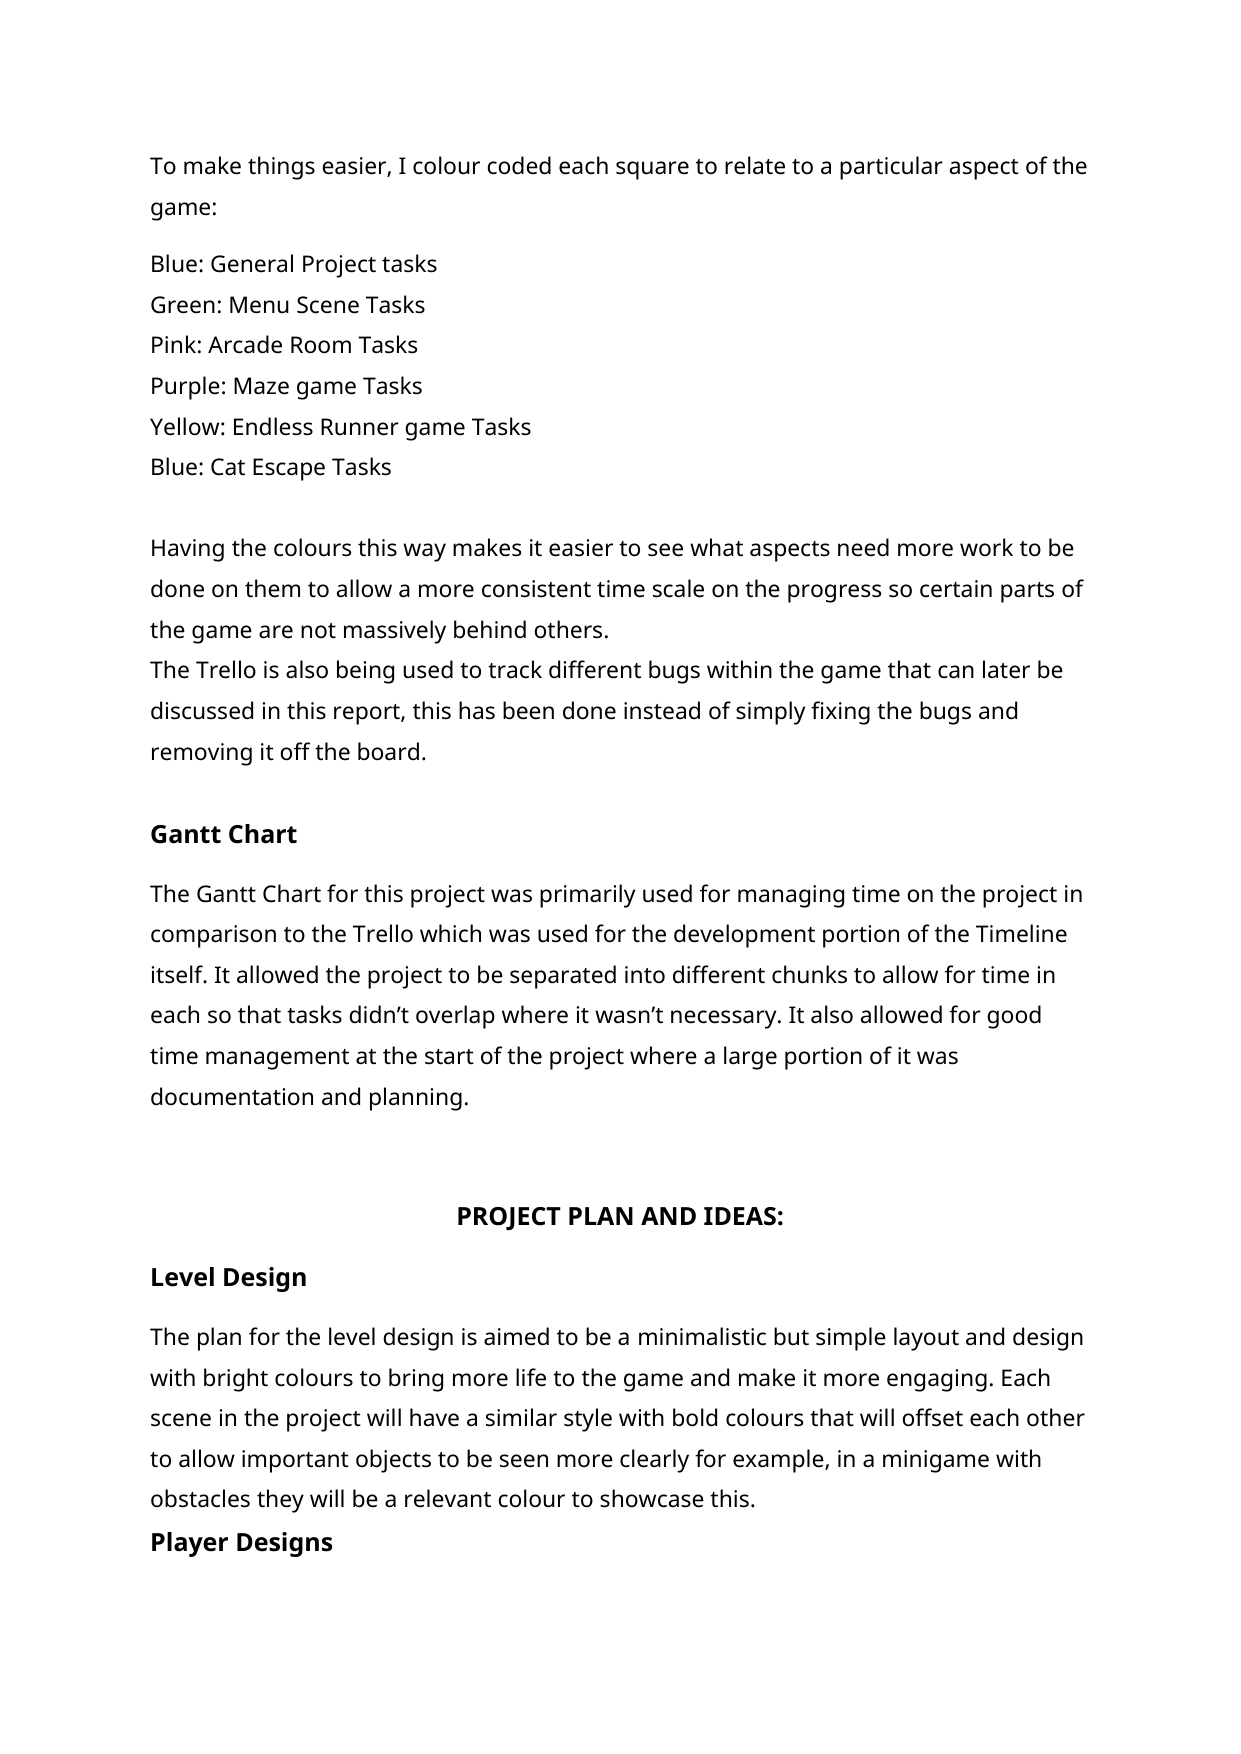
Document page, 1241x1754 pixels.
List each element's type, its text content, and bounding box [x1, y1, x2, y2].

text Yellow: Endless Runner game Tasks [150, 410, 1090, 442]
text The Gantt Chart for this project was primarily used for managing time on the project in comparison to the Trello which was used for the development portion of the Timeline itself. It allowed the project to be separated into different chunks to allow for time in each so that tasks didn’t overlap where it wasn’t necessary. It also allowed for good time management at the start of the project where a large portion of it was documentation and planning. [150, 878, 1090, 1112]
text Blue: Cat Escape Tasks [150, 451, 1090, 482]
text Level Design [150, 1260, 1090, 1294]
text Purple: Maze game Tasks [150, 370, 1090, 401]
text The plan for the level design is aimed to be a minimalistic but simple layout and design with bright colours to bring more life to the game and make it more engaging. Each scene in the project will have a similar style with bold colours that will offset each other to allow important objects to be seen more clearly for example, in a minigame with obstacles they will be a relevant colour to showcase this. Player Designs [150, 1321, 1090, 1559]
text Gantt Chart [150, 817, 1090, 851]
text PROJECT PLAN AND IDEAS: [150, 1199, 1090, 1233]
text To make things easier, I colour coded each square to relate to a particular aspect of the game: [150, 150, 1090, 222]
text Green: Menu Scene Tasks [150, 288, 1090, 320]
text Blue: General Project tasks [150, 248, 1090, 279]
text The Trello is also being used to track different bugs within the game that can later be discussed in this report, this has been done instead of simply fixing the bugs and removing it off the board. [150, 654, 1090, 767]
text Having the colours this way makes it easier to see what aspects need more work to be done on them to allow a more consistent time scale on the progress so certain parts of the game are not massively behind others. [150, 532, 1090, 645]
text Pink: Arcade Room Tasks [150, 329, 1090, 360]
